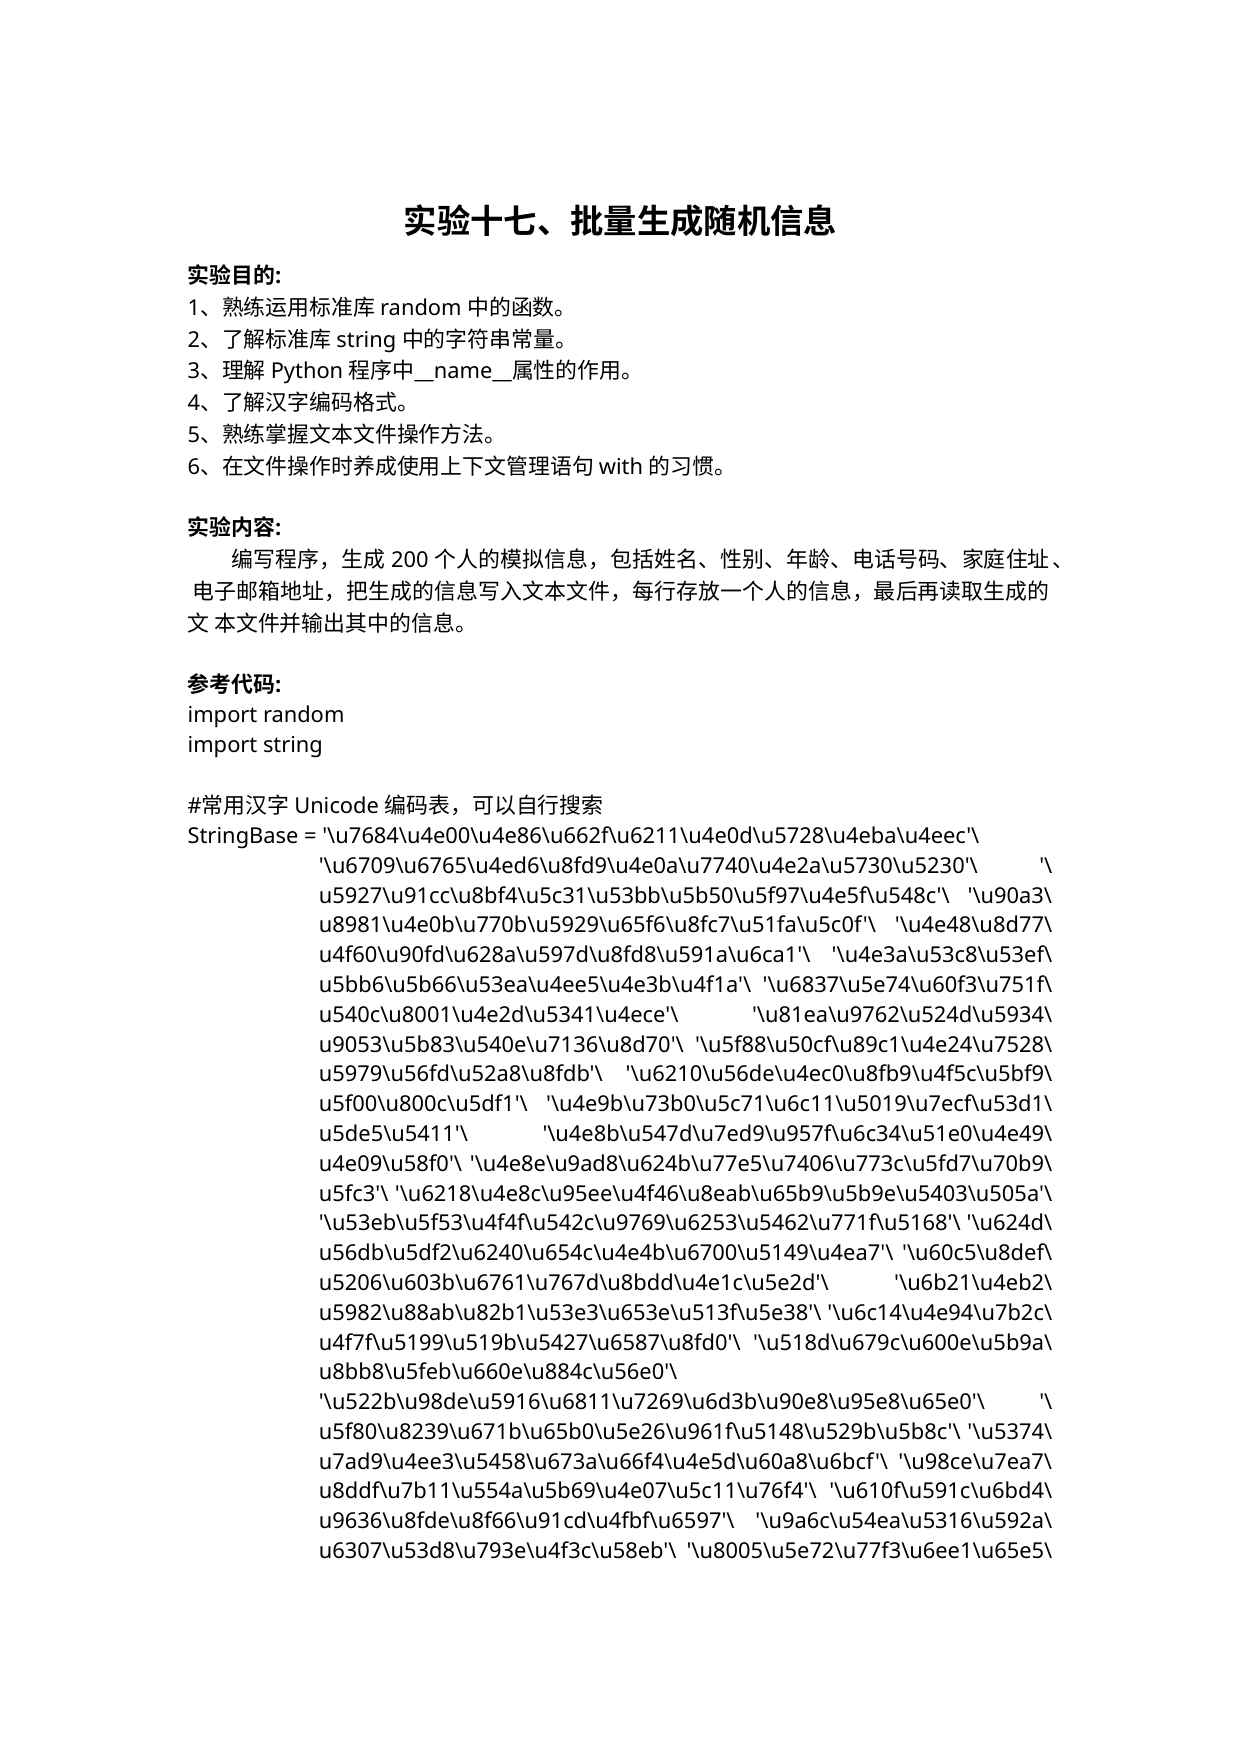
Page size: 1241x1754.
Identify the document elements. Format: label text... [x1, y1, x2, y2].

title 实验十七、批量生成随机信息 [187, 187, 1053, 252]
text 编写程序，生成 200 个人的模拟信息，包括姓名、性别、年龄、电话号码、家庭住址、 电子邮箱地址，把生成的信息写入文本文件，每行存放一个人的信息，最后再读取生成的文 本文件并输出其中的信息。 [187, 542, 1053, 637]
text 2、了解标准库 string 中的字符串常量。 [187, 322, 1053, 353]
text 5、熟练掌握文本文件操作方法。 [187, 417, 1053, 449]
text 1、熟练运用标准库 random 中的函数。 [187, 290, 1053, 322]
text 实验目的: [187, 258, 1053, 290]
text 6、在文件操作时养成使用上下文管理语句 with 的习惯。 [187, 449, 1053, 481]
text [319, 1386, 1053, 1565]
text import random [187, 699, 1053, 729]
text '\u6709\u6765\u4ed6\u8fd9\u4e0a\u7740\u4e2a\u5730\u5230'\ '\u5927\u91cc\u8bf4\u5c31\u53bb\u5b50\u5f97\u4e5f\u548c'\ '\u90a3\u8981\u4e0b\u770b\u5929\u65f6\u8fc7\u51fa\u5c0f'\ '\u4e48\u8d77\u4f60\u90fd\u628a\u597d\u8fd8\u591a\u6ca1'\ '\u4e3a\u53c8\u53ef\u5bb6\u5b66\u53ea\u4ee5\u4e3b\u4f1a'\ '\u6837\u5e74\u60f3\u751f\u540c\u8001\u4e2d\u5341\u4ece'\ '\u81ea\u9762\u524d\u5934\u9053\u5b83\u540e\u7136\u8d70'\ '\u5f88\u50cf\u89c1\u4e24\u7528\u5979\u56fd\u52a8\u8fdb'\ '\u6210\u56de\u4ec0\u8fb9\u4f5c\u5bf9\u5f00\u800c\u5df1'\ '\u4e9b\u73b0\u5c71\u6c11\u5019\u7ecf\u53d1\u5de5\u5411'\ '\u4e8b\u547d\u7ed9\u957f\u6c34\u51e0\u4e49\u4e09\u58f0'\ '\u4e8e\u9ad8\u624b\u77e5\u7406\u773c\u5fd7\u70b9\u5fc3'\ '\u6218\u4e8c\u95ee\u4f46\u8eab\u65b9\u5b9e\u5403\u505a'\ '\u53eb\u5f53\u4f4f\u542c\u9769\u6253\u5462\u771f\u5168'\ '\u624d\u56db\u5df2\u6240\u654c\u4e4b\u6700\u5149\u4ea7'\ '\u60c5\u8def\u5206\u603b\u6761\u767d\u8bdd\u4e1c\u5e2d'\ '\u6b21\u4eb2\u5982\u88ab\u82b1\u53e3\u653e\u513f\u5e38'\ '\u6c14\u4e94\u7b2c\u4f7f\u5199\u519b\u5427\u6587\u8fd0'\ '\u518d\u679c\u600e\u5b9a\u8bb8\u5feb\u660e\u884c\u56e0'\ [319, 850, 1053, 1386]
text 3、理解 Python 程序中__name__属性的作用。 [187, 353, 1053, 385]
text StringBase = '\u7684\u4e00\u4e86\u662f\u6211\u4e0d\u5728\u4eba\u4eec'\ [187, 820, 1053, 850]
text 4、了解汉字编码格式。 [187, 385, 1053, 417]
text 实验内容: [187, 510, 1053, 542]
text 参考代码: [187, 667, 1053, 699]
text #常用汉字 Unicode 编码表，可以自行搜索 [187, 788, 1053, 820]
text import string [187, 729, 1053, 758]
